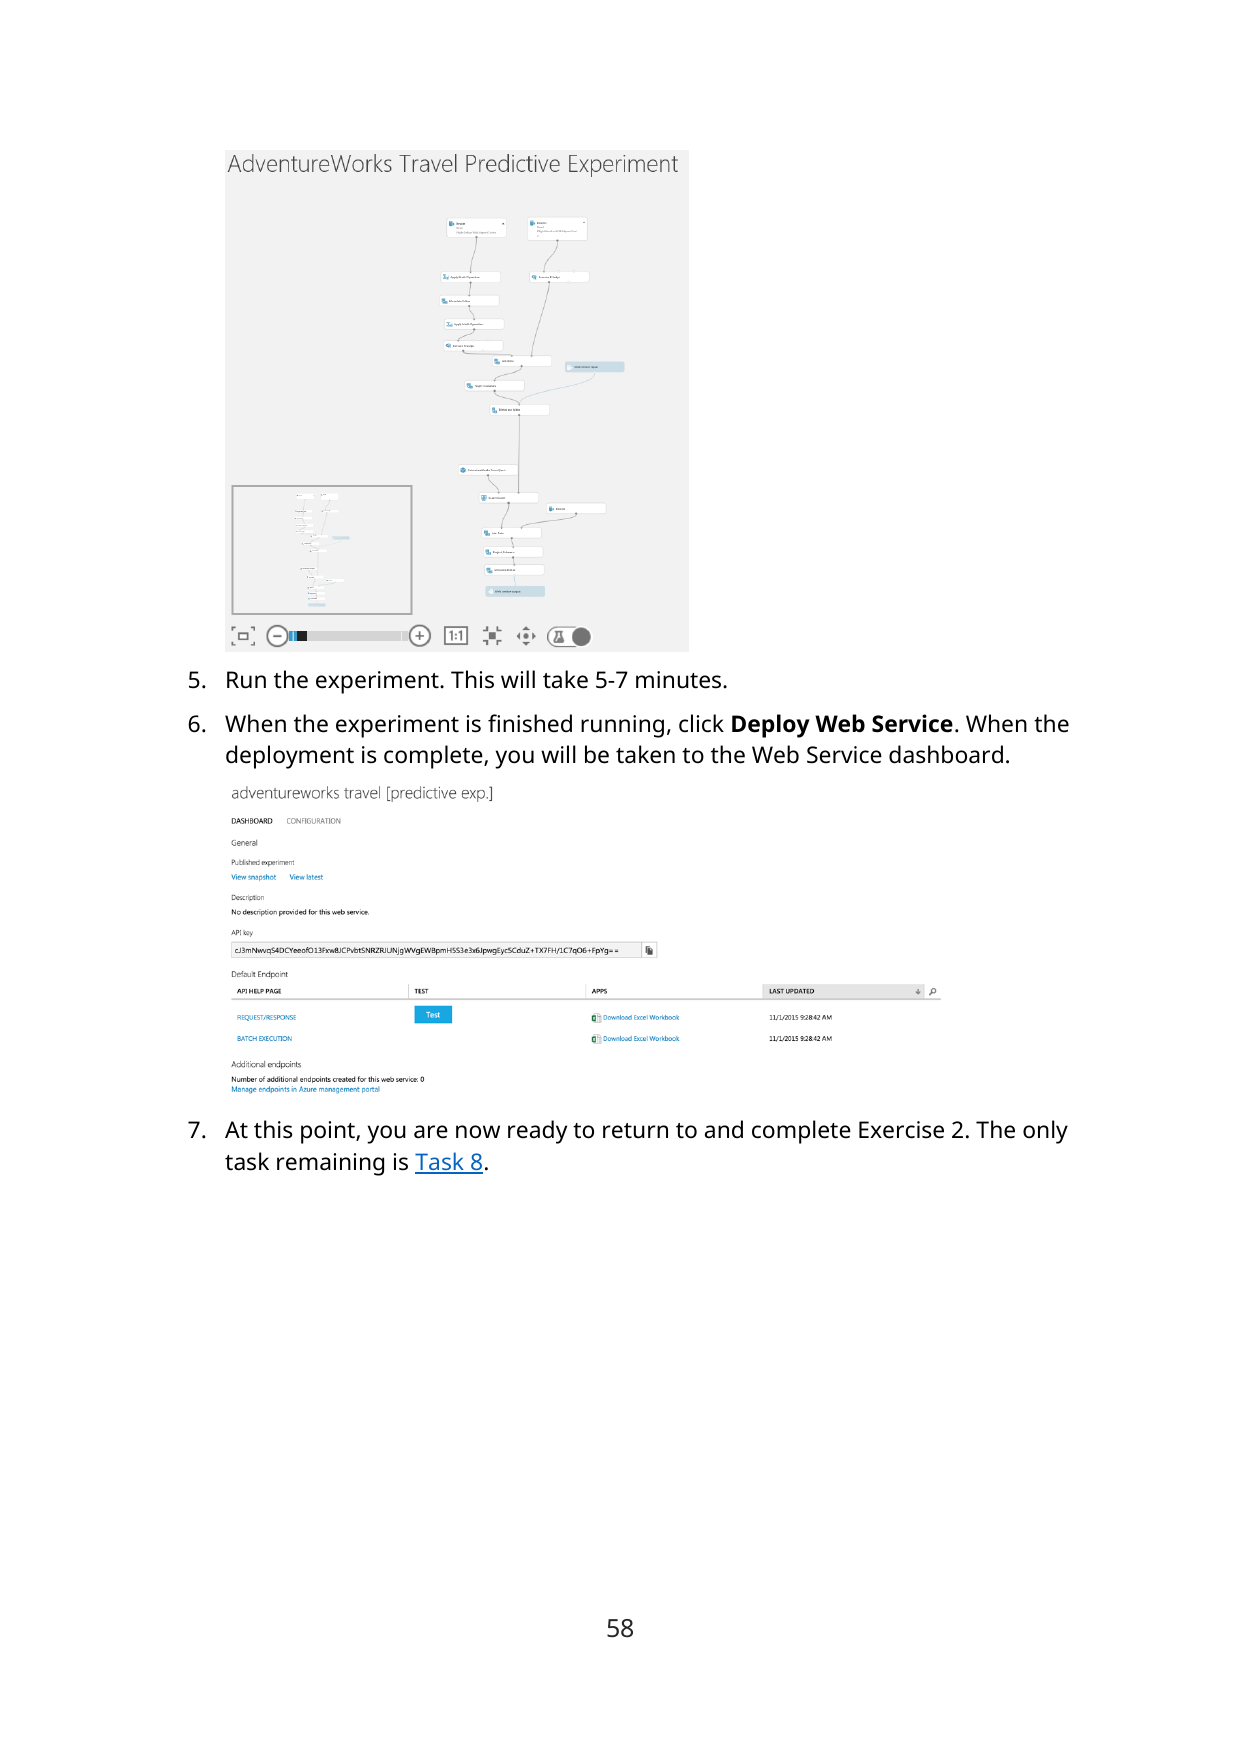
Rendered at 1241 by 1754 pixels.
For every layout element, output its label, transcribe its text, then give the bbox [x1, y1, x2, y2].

list When the experiment is finished running, click Deploy Web Service. When the deployment is complete, you will be taken to the Web Service dashboard. [187, 707, 1090, 770]
picture [225, 782, 943, 1102]
list At this point, you are now ready to return to and complete Exercise 2. The only task remaining is Task 8. [187, 1114, 1090, 1177]
list Run the experiment. This will take 5-7 minutes. [187, 664, 1090, 695]
picture [225, 150, 689, 652]
